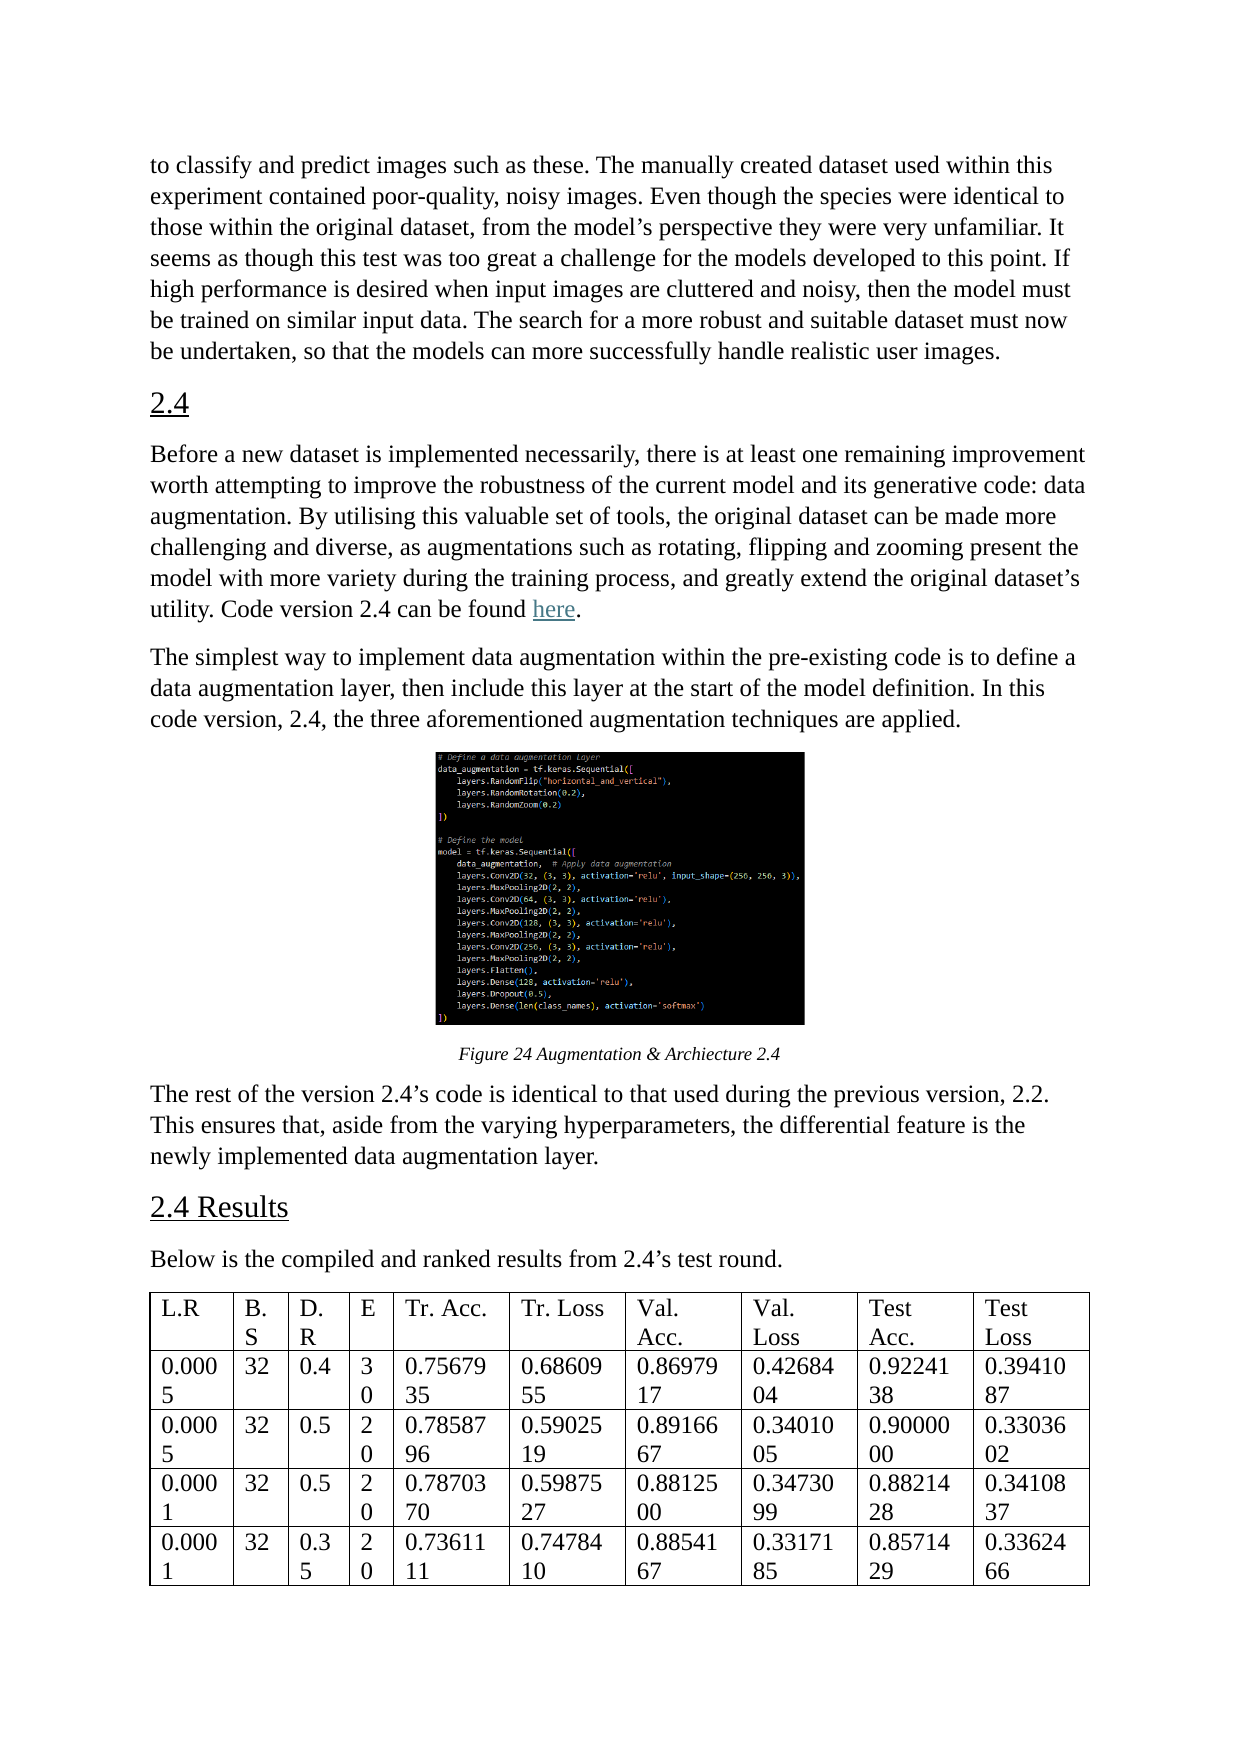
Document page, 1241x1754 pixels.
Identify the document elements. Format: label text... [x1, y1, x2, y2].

table_header L.R [151, 1293, 233, 1350]
table_cell 20 [350, 1469, 393, 1526]
table_header Tr. Loss [510, 1293, 625, 1350]
table_cell 0.8697917 [626, 1351, 741, 1409]
table_header Val. Loss [742, 1293, 857, 1350]
table_cell 32 [234, 1410, 288, 1467]
table_cell 0.3317185 [742, 1527, 857, 1584]
table_cell 0.5 [289, 1469, 349, 1526]
table_cell 0.0001 [151, 1527, 233, 1584]
text Before a new dataset is implemented necessarily, there is at least one remaining improvement worth attempting to improve the robustness of the current model and its generative code: data augmentation. By utilising this valuable set of tools, the original dataset can be made more challenging and diverse, as augmentations such as rotating, flipping and zooming present the model with more variety during the training process, and greatly extend the original dataset’s utility. Code version 2.4 can be found here. [150, 439, 1090, 623]
text Below is the compiled and ranked results from 2.4’s test round. [150, 1244, 1090, 1273]
table_cell 0.3410837 [974, 1469, 1089, 1526]
table_cell 0.3473099 [742, 1469, 857, 1526]
table_cell 0.0005 [151, 1351, 233, 1409]
table_header Tr. Acc. [394, 1293, 509, 1350]
table_cell 32 [234, 1527, 288, 1584]
table_cell 0.8916667 [626, 1410, 741, 1467]
table_cell 0.0005 [151, 1410, 233, 1467]
picture [435, 752, 805, 1025]
table_cell 0.7870370 [394, 1469, 509, 1526]
text The simplest way to implement data augmentation within the pre-existing code is to define a data augmentation layer, then include this layer at the start of the model definition. In this code version, 2.4, the three aforementioned augmentation techniques are applied. [150, 642, 1090, 733]
table_cell 30 [350, 1351, 393, 1409]
table_cell 0.3401005 [742, 1410, 857, 1467]
table_cell 20 [350, 1410, 393, 1467]
table_header D.R [289, 1293, 349, 1350]
table_cell 0.5902519 [510, 1410, 625, 1467]
table_cell 0.3303602 [974, 1410, 1089, 1467]
table_cell 0.8571429 [858, 1527, 973, 1584]
table_cell 32 [234, 1469, 288, 1526]
table_cell 0.35 [289, 1527, 349, 1584]
table_cell 0.7858796 [394, 1410, 509, 1467]
table_cell 0.7478410 [510, 1527, 625, 1584]
table_cell 0.4268404 [742, 1351, 857, 1409]
table_cell 0.8821428 [858, 1469, 973, 1526]
text The rest of the version 2.4’s code is identical to that used during the previous version, 2.2. This ensures that, aside from the varying hyperparameters, the differential feature is the newly implemented data augmentation layer. [150, 1079, 1090, 1170]
table_cell 0.5 [289, 1410, 349, 1467]
table_cell 0.9224138 [858, 1351, 973, 1409]
table_cell 0.8854167 [626, 1527, 741, 1584]
table_header E [350, 1293, 393, 1350]
table_cell 0.9000000 [858, 1410, 973, 1467]
table_cell 20 [350, 1527, 393, 1584]
table_cell 0.0001 [151, 1469, 233, 1526]
table_header B.S [234, 1293, 288, 1350]
table_cell 0.4 [289, 1351, 349, 1409]
table_cell 0.5987527 [510, 1469, 625, 1526]
table_header Test Loss [974, 1293, 1089, 1350]
subtitle 2.4 Results [150, 1189, 1090, 1224]
table_cell 0.7567935 [394, 1351, 509, 1409]
table_header Test Acc. [858, 1293, 973, 1350]
table_cell 0.8812500 [626, 1469, 741, 1526]
table_cell 0.3941087 [974, 1351, 1089, 1409]
table_cell 0.6860955 [510, 1351, 625, 1409]
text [150, 150, 1090, 365]
table_cell 0.3362466 [974, 1527, 1089, 1584]
table_cell 32 [234, 1351, 288, 1409]
table_cell 0.7361111 [394, 1527, 509, 1584]
table_header Val. Acc. [626, 1293, 741, 1350]
subtitle 2.4 [150, 384, 1090, 420]
